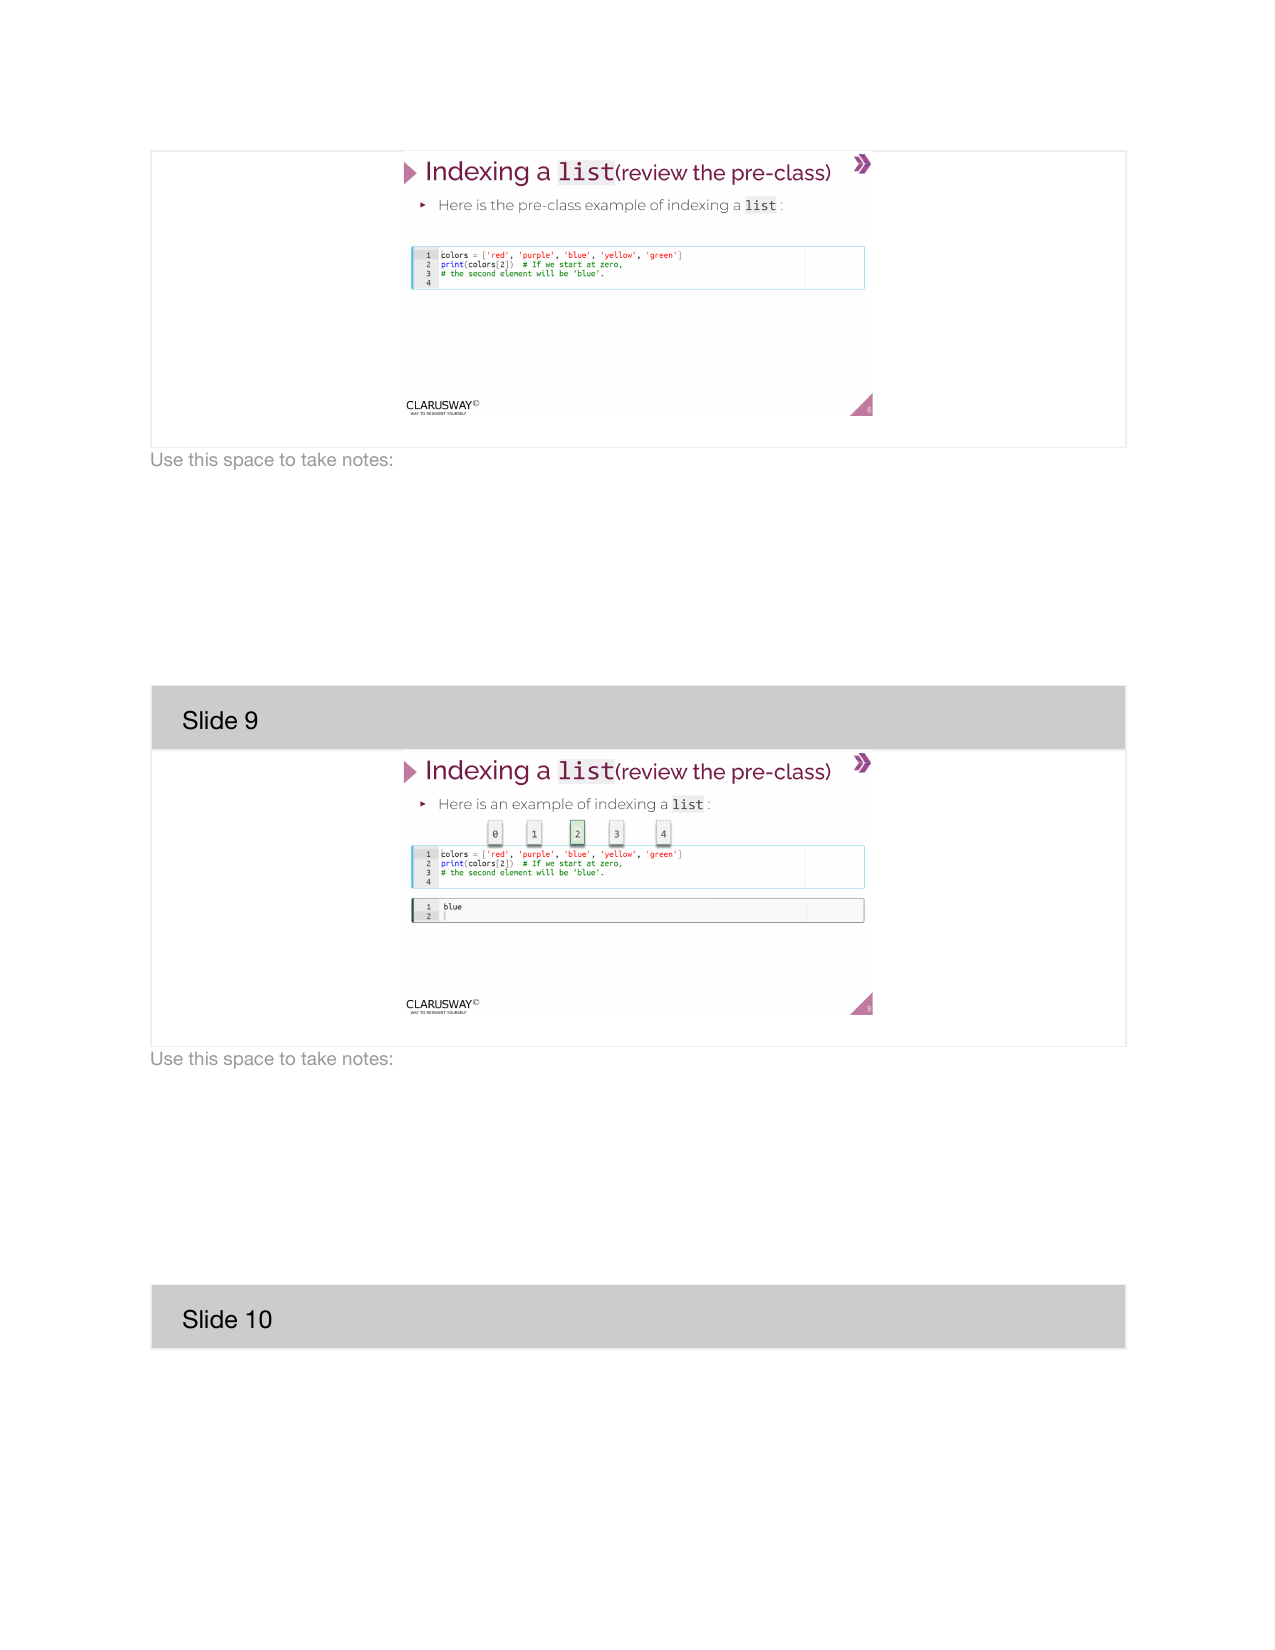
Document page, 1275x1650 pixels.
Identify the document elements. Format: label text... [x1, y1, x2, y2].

text Use this space to take notes: [150, 1047, 1125, 1071]
picture [403, 151, 873, 416]
table_cell [152, 751, 1125, 1046]
table_header Slide 10 [152, 1285, 1125, 1348]
text Use this space to take notes: [150, 448, 1125, 472]
picture [403, 750, 873, 1015]
table_cell [152, 152, 1125, 447]
table_header Slide 9 [152, 686, 1125, 749]
